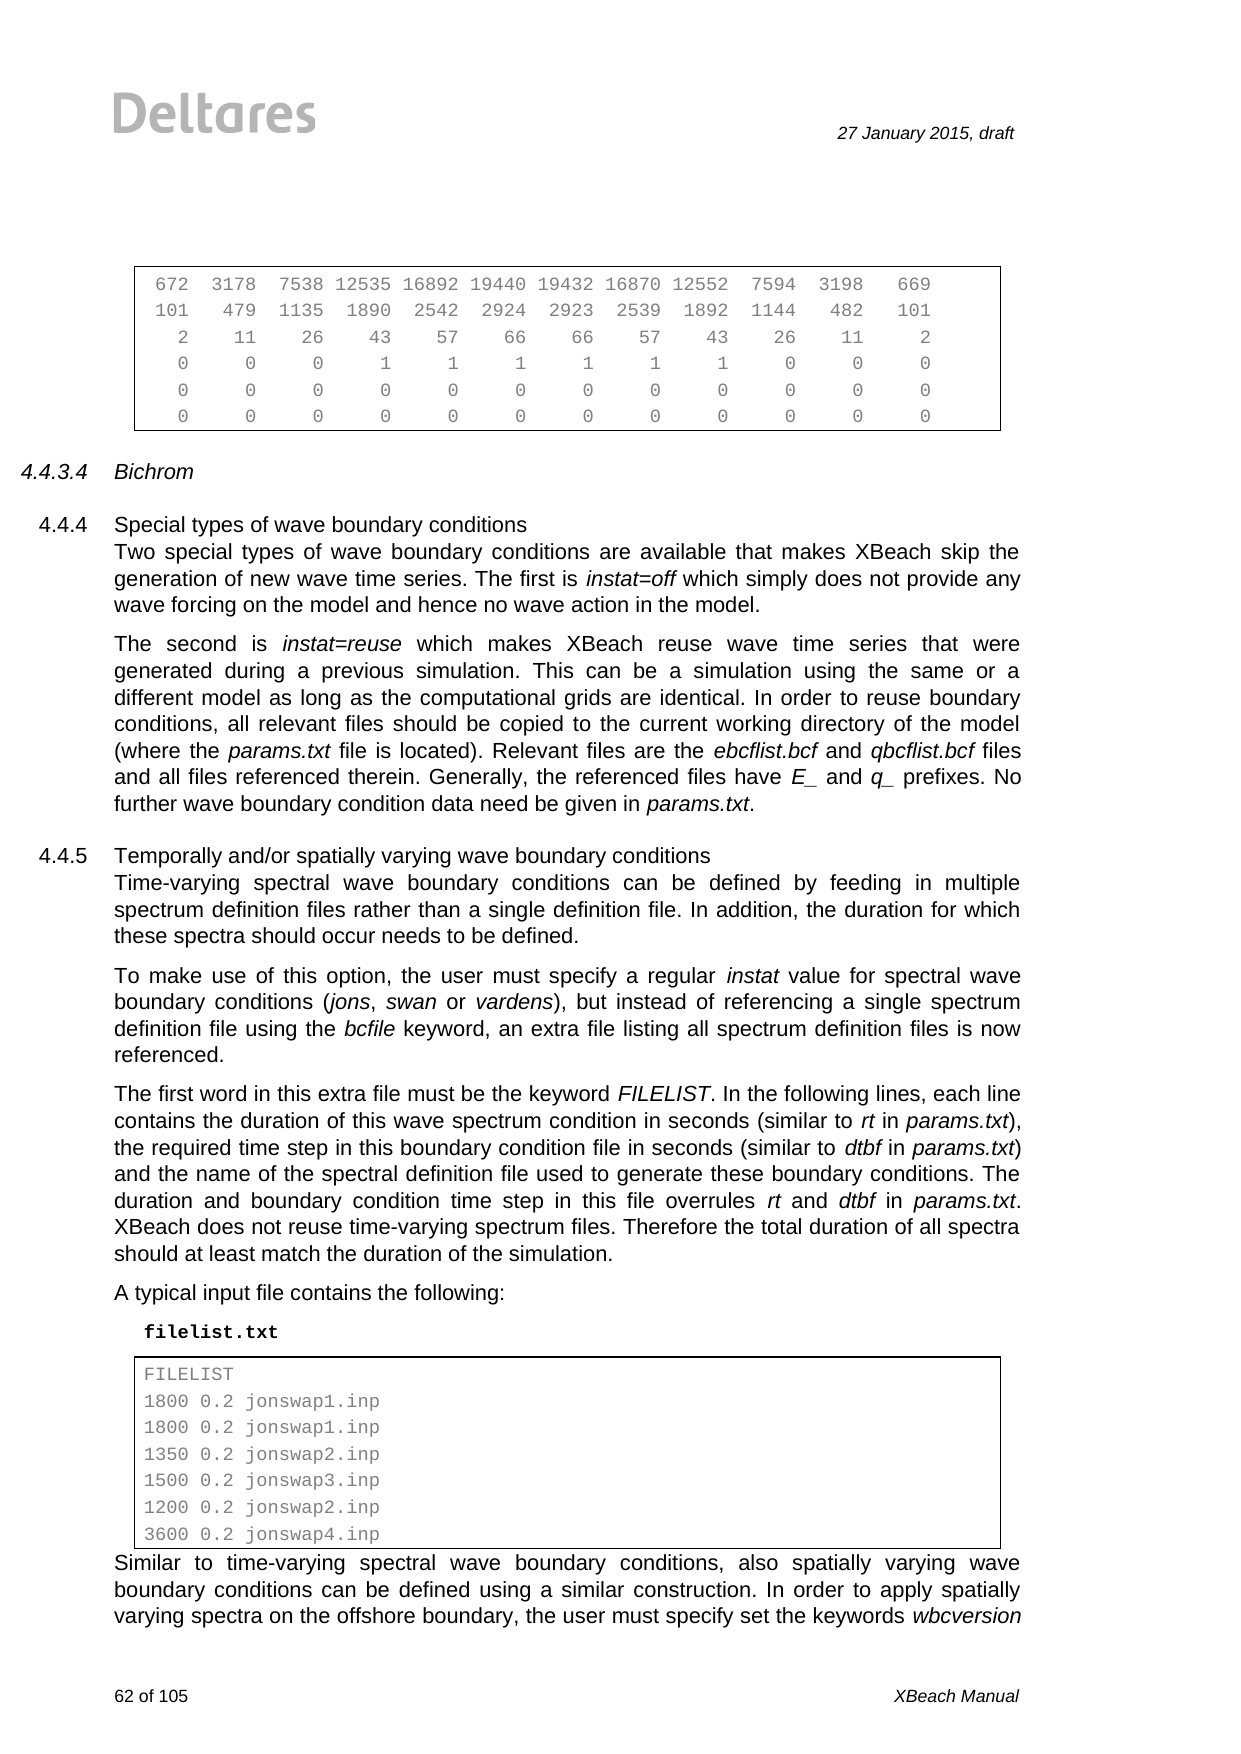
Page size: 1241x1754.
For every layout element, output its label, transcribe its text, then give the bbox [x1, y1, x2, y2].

text The second is instat=reuse which makes XBeach reuse wave time series that were generated during a previous simulation. This can be a simulation using the same or a different model as long as the computational grids are identical. In order to reuse boundary conditions, all relevant files should be copied to the current working directory of the model (where the params.txt file is located). Relevant files are the ebcflist.bcf and qbcflist.bcf files and all files referenced therein. Generally, the referenced files have E_ and q_ prefixes. No further wave boundary condition data need be given in params.txt. [114, 630, 1022, 816]
text 2 11 26 43 57 66 66 57 43 26 11 2 [135, 319, 1000, 346]
text 0 0 0 1 1 1 1 1 1 0 0 0 [135, 346, 1000, 372]
subtitle Bichrom [87, 458, 1022, 484]
text 1200 0.2 jonswap2.inp [135, 1489, 1000, 1516]
subtitle Temporally and/or spatially varying wave boundary conditions [87, 842, 1022, 869]
text 672 3178 7538 12535 16892 19440 19432 16870 12552 7594 3198 669 [135, 267, 1000, 292]
text A typical input file contains the following: [114, 1278, 1022, 1305]
text 3600 0.2 jonswap4.inp [135, 1516, 1000, 1548]
subtitle Special types of wave boundary conditions [87, 511, 1022, 538]
text 1800 0.2 jonswap1.inp [135, 1409, 1000, 1436]
text 0 0 0 0 0 0 0 0 0 0 0 0 [135, 372, 1000, 399]
text 1350 0.2 jonswap2.inp [135, 1436, 1000, 1463]
text 1500 0.2 jonswap3.inp [135, 1463, 1000, 1489]
text To make use of this option, the user must specify a regular instat value for spectral wave boundary conditions (jons, swan or vardens), but instead of referencing a single spectrum definition file using the bcfile keyword, an extra file listing all spectrum definition files is now referenced. [114, 961, 1022, 1067]
text 0 0 0 0 0 0 0 0 0 0 0 0 [135, 399, 1000, 430]
text 1800 0.2 jonswap1.inp [135, 1383, 1000, 1409]
text FILELIST [135, 1358, 1000, 1383]
text Two special types of wave boundary conditions are available that makes XBeach skip the generation of new wave time series. The first is instat=off which simply does not provide any wave forcing on the model and hence no wave action in the model. [114, 538, 1022, 617]
text Time-varying spectral wave boundary conditions can be defined by feeding in multiple spectrum definition files rather than a single definition file. In addition, the duration for which these spectra should occur needs to be defined. [114, 869, 1022, 949]
text filelist.txt [143, 1317, 992, 1344]
text 101 479 1135 1890 2542 2924 2923 2539 1892 1144 482 101 [135, 292, 1000, 319]
text The first word in this extra file must be the keyword FILELIST. In the following lines, each line contains the duration of this wave spectrum condition in seconds (similar to rt in params.txt), the required time step in this boundary condition file in seconds (similar to dtbf in params.txt) and the name of the spectral definition file used to generate these boundary conditions. The duration and boundary condition time step in this file overrules rt and dtbf in params.txt. XBeach does not reuse time-varying spectrum files. Therefore the total duration of all spectra should at least match the duration of the simulation. [114, 1080, 1022, 1266]
picture [113, 75, 315, 133]
